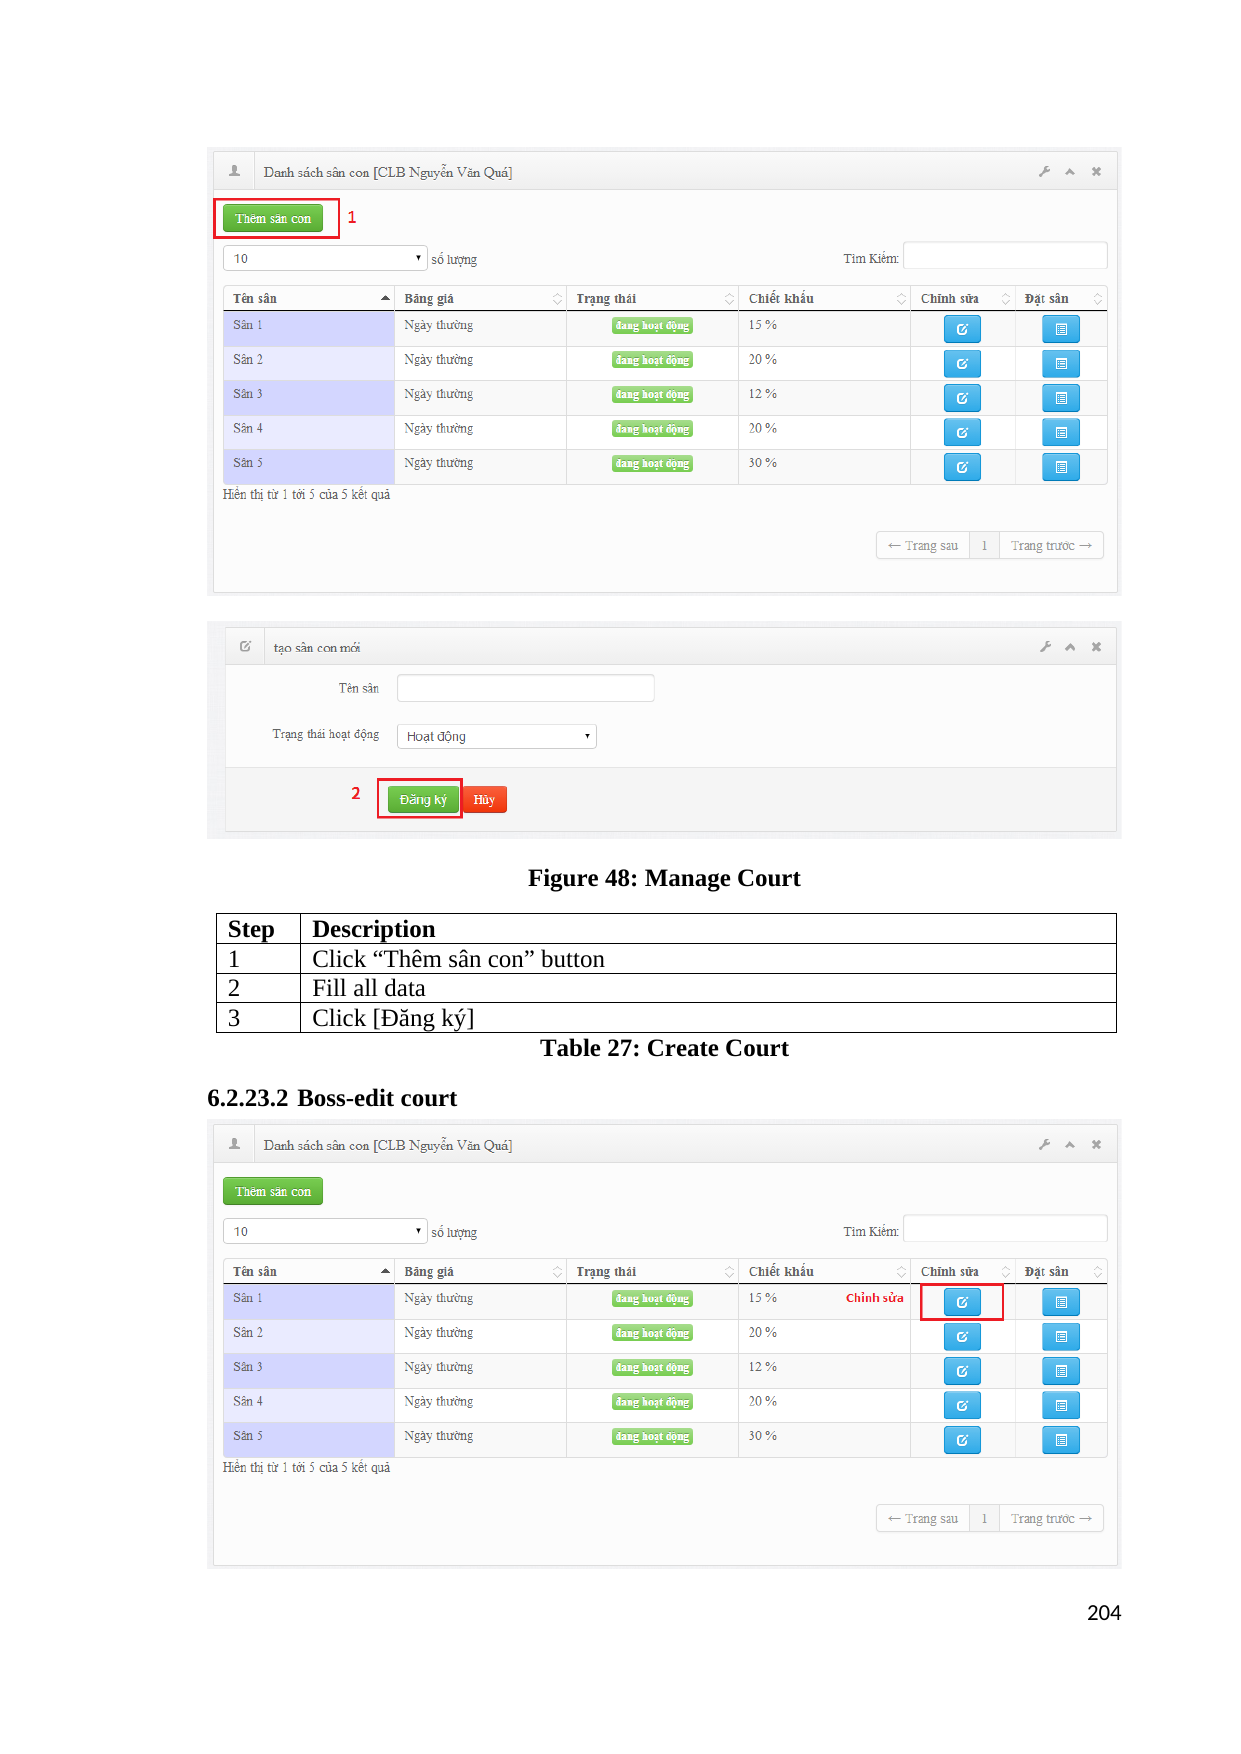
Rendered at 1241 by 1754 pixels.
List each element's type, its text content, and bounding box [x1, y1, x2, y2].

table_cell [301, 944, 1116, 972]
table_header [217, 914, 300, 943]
picture [207, 1119, 1122, 1569]
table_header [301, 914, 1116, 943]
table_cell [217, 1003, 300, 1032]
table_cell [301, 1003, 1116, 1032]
picture [207, 621, 1122, 839]
picture [207, 147, 1122, 596]
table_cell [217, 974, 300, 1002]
subtitle Boss-edit court [207, 1083, 1122, 1111]
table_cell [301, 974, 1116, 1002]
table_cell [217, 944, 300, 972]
